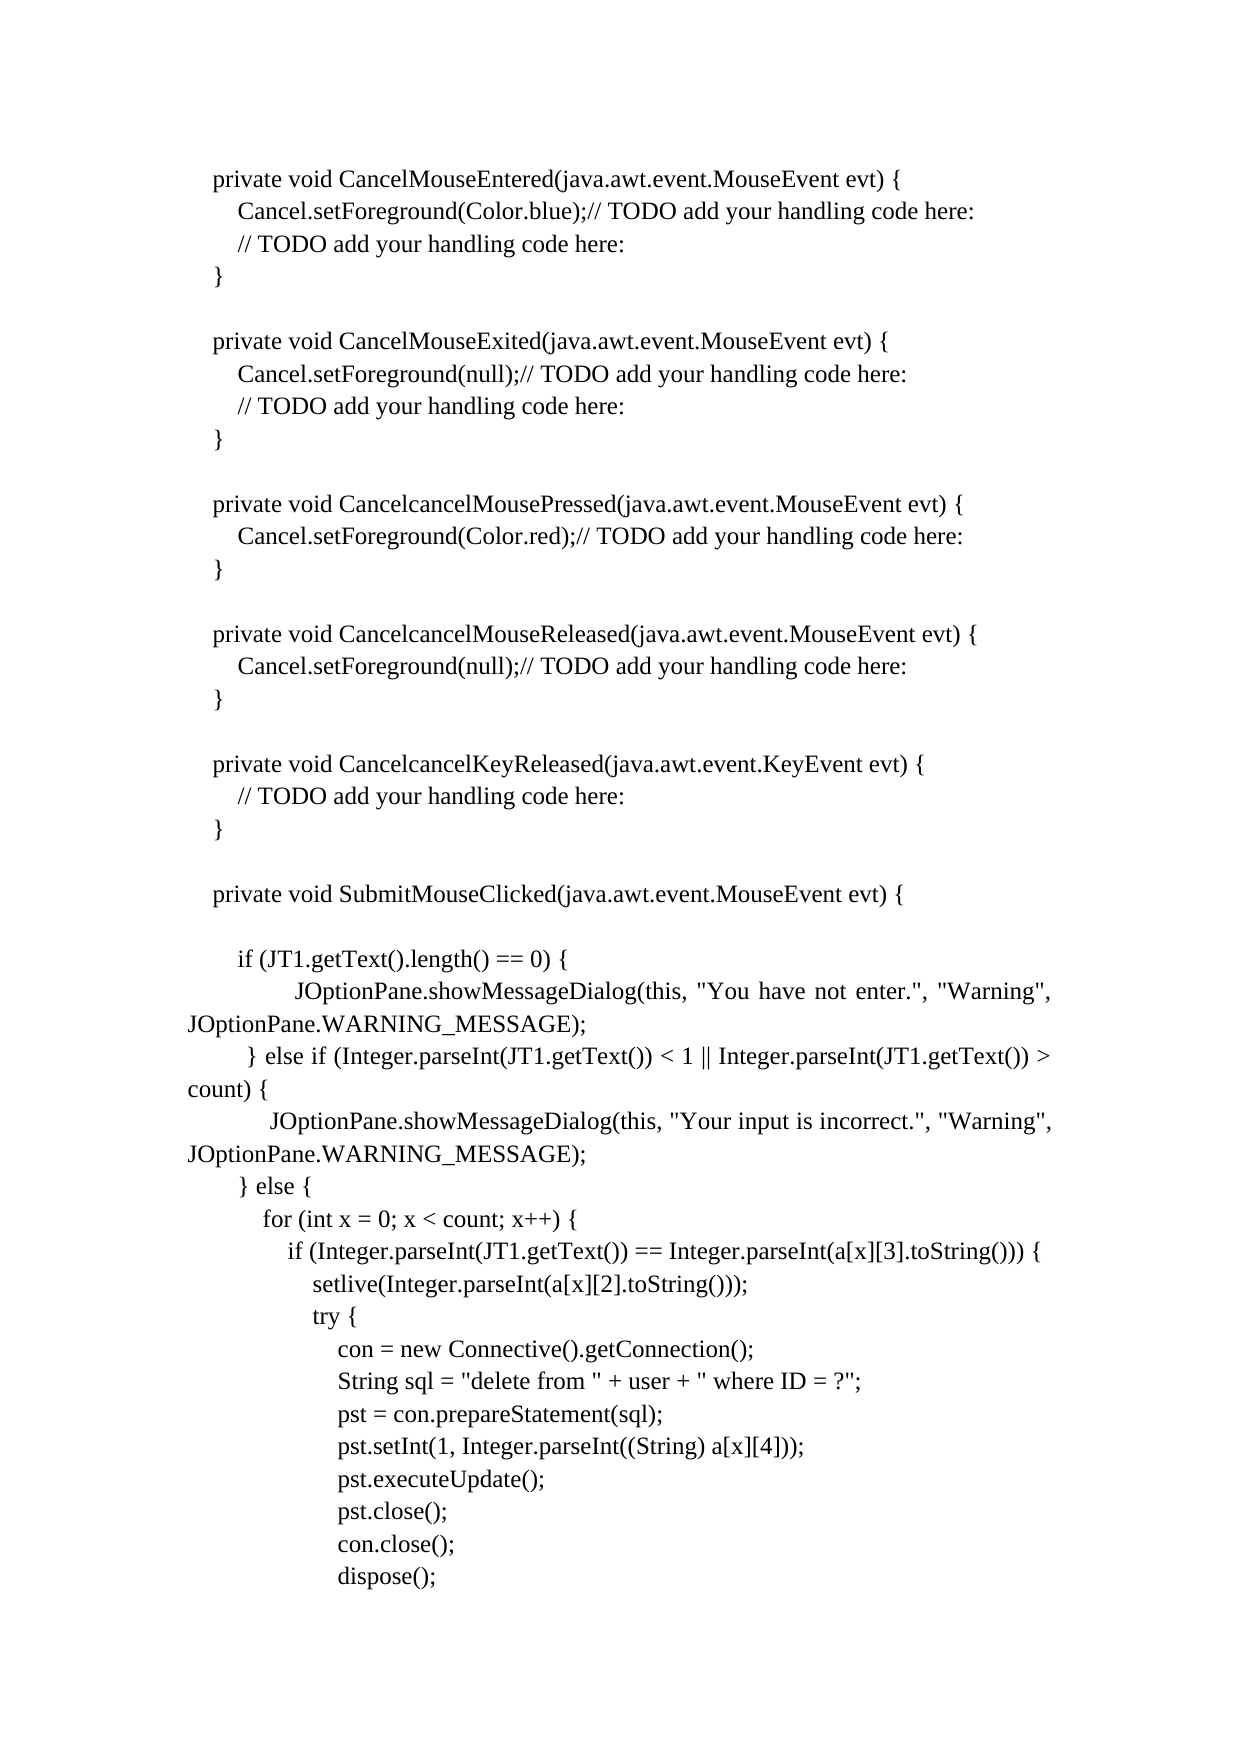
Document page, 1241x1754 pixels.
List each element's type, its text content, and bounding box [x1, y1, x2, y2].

text // TODO add your handling code here: [187, 779, 1053, 812]
text // TODO add your handling code here: [187, 227, 1053, 259]
text if (JT1.getText().length() == 0) { [187, 942, 1053, 974]
text } [187, 552, 1053, 584]
text } [187, 259, 1053, 292]
text } [187, 682, 1053, 714]
text pst = con.prepareStatement(sql); [187, 1397, 1053, 1429]
text Cancel.setForeground(Color.red);// TODO add your handling code here: [187, 519, 1053, 552]
text JOptionPane.showMessageDialog(this, "You have not enter.", "Warning", JOptionPane.WARNING_MESSAGE); [187, 974, 1053, 1039]
text } else { [187, 1169, 1053, 1202]
text con = new Connective().getConnection(); [187, 1332, 1053, 1364]
text Cancel.setForeground(Color.blue);// TODO add your handling code here: [187, 194, 1053, 227]
text String sql = "delete from " + user + " where ID = ?"; [187, 1364, 1053, 1397]
text try { [187, 1299, 1053, 1332]
text setlive(Integer.parseInt(a[x][2].toString())); [187, 1267, 1053, 1299]
text private void CancelMouseExited(java.awt.event.MouseEvent evt) { [187, 324, 1053, 357]
text private void CancelcancelKeyReleased(java.awt.event.KeyEvent evt) { [187, 747, 1053, 779]
text private void SubmitMouseClicked(java.awt.event.MouseEvent evt) { [187, 877, 1053, 909]
text } [187, 422, 1053, 454]
text pst.executeUpdate(); [187, 1462, 1053, 1494]
text JOptionPane.showMessageDialog(this, "Your input is incorrect.", "Warning", JOptionPane.WARNING_MESSAGE); [187, 1104, 1053, 1169]
text private void CancelcancelMouseReleased(java.awt.event.MouseEvent evt) { [187, 617, 1053, 649]
text private void CancelMouseEntered(java.awt.event.MouseEvent evt) { [187, 162, 1053, 194]
text dispose(); [187, 1559, 1053, 1592]
text for (int x = 0; x < count; x++) { [187, 1202, 1053, 1234]
text pst.setInt(1, Integer.parseInt((String) a[x][4])); [187, 1429, 1053, 1462]
text pst.close(); [187, 1494, 1053, 1527]
text Cancel.setForeground(null);// TODO add your handling code here: [187, 357, 1053, 389]
text private void CancelcancelMousePressed(java.awt.event.MouseEvent evt) { [187, 487, 1053, 519]
text if (Integer.parseInt(JT1.getText()) == Integer.parseInt(a[x][3].toString())) { [187, 1234, 1053, 1267]
text // TODO add your handling code here: [187, 389, 1053, 422]
text Cancel.setForeground(null);// TODO add your handling code here: [187, 649, 1053, 682]
text con.close(); [187, 1527, 1053, 1559]
text } else if (Integer.parseInt(JT1.getText()) < 1 || Integer.parseInt(JT1.getText()) > count) { [187, 1039, 1053, 1104]
text } [187, 812, 1053, 844]
